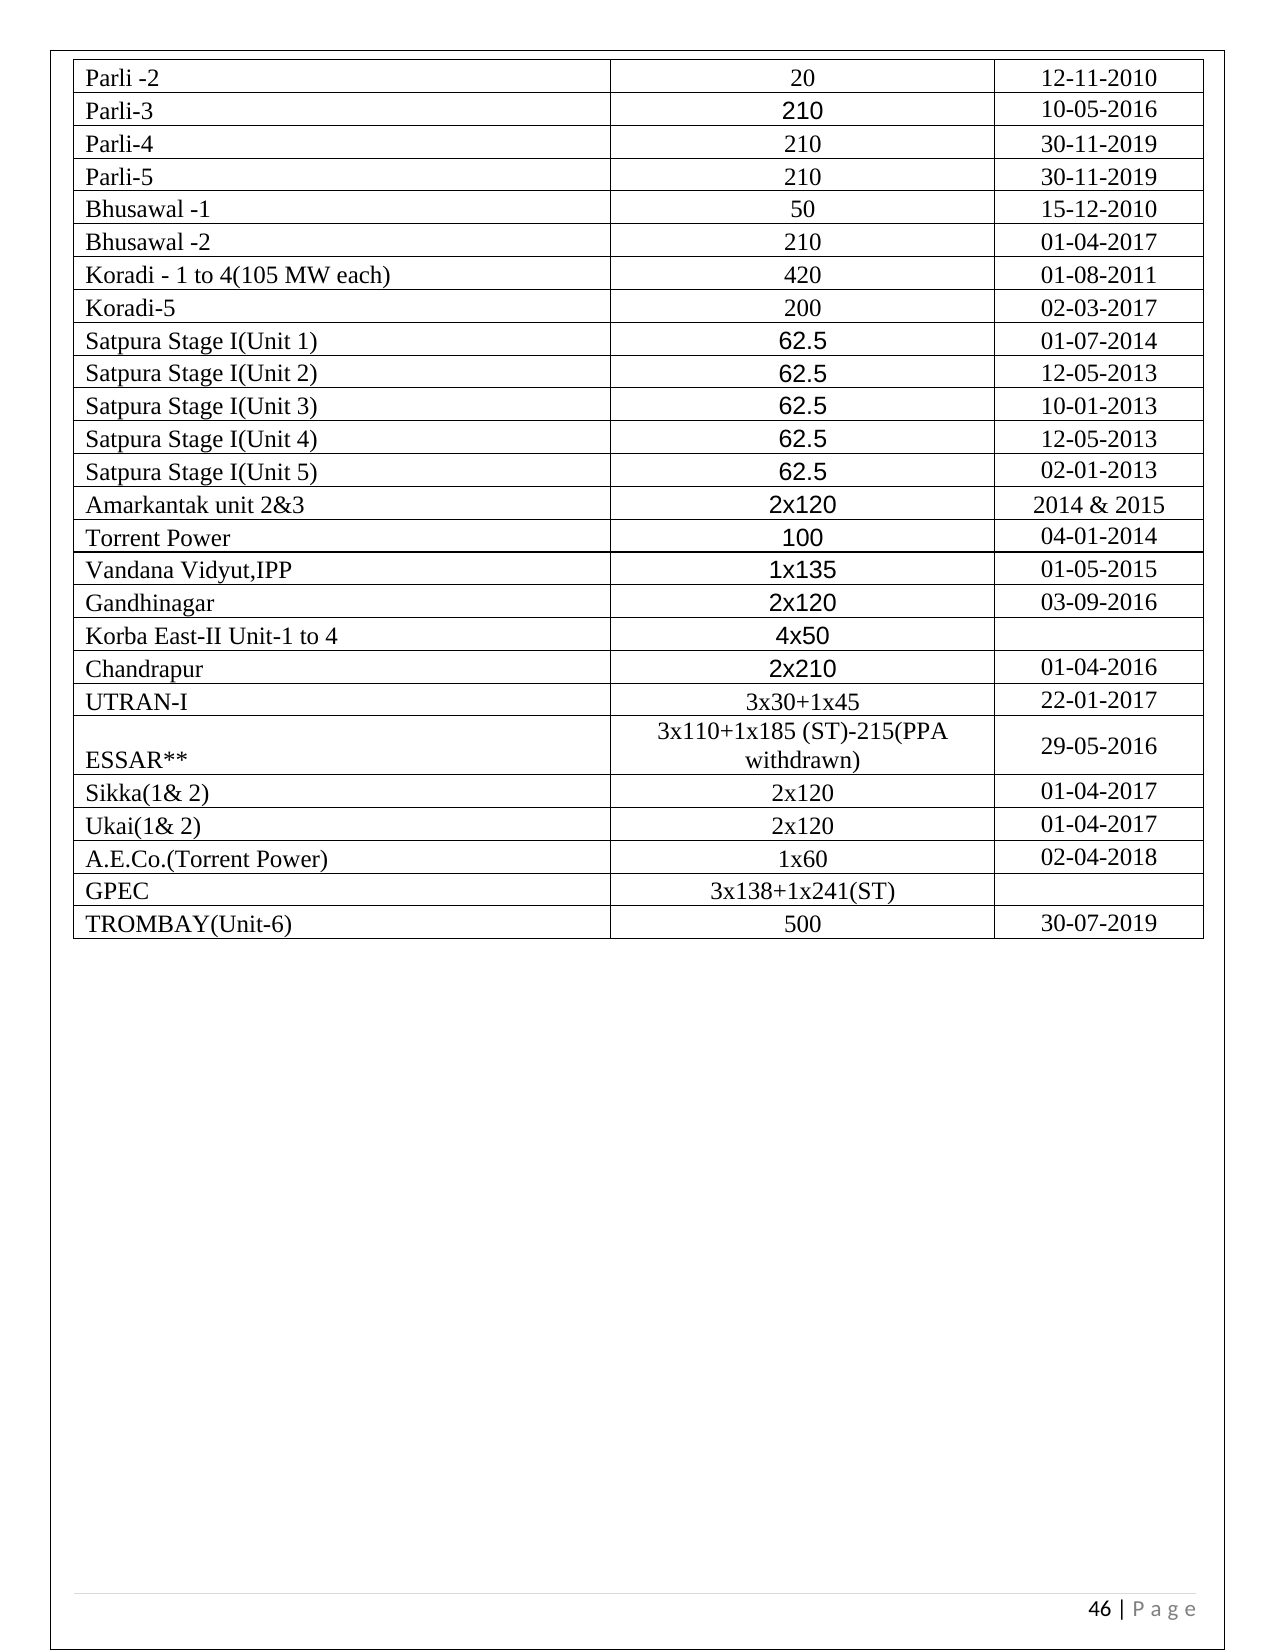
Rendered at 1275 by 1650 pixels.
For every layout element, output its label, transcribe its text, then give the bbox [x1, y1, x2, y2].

table_cell Sikka(1& 2) [74, 775, 610, 807]
table_cell Satpura Stage I(Unit 2) [74, 356, 610, 387]
table_cell 01-07-2014 [995, 323, 1203, 354]
table_cell Korba East-II Unit-1 to 4 [74, 618, 610, 650]
table_cell 20 [611, 60, 994, 92]
table_cell 29-05-2016 [995, 716, 1203, 774]
table_cell 01-05-2015 [995, 553, 1203, 584]
table_cell TROMBAY(Unit-6) [74, 906, 610, 938]
table_cell 04-01-2014 [995, 520, 1203, 551]
table_cell 02-01-2013 [995, 454, 1203, 486]
table_cell 12-11-2010 [995, 60, 1203, 92]
table_cell 02-04-2018 [995, 841, 1203, 872]
table_cell 210 [611, 159, 994, 190]
table_cell 03-09-2016 [995, 585, 1203, 617]
table_cell 10-01-2013 [995, 388, 1203, 420]
table_cell UTRAN-I [74, 684, 610, 715]
table_cell 3x30+1x45 [611, 684, 994, 715]
table_cell 12-05-2013 [995, 356, 1203, 387]
table_cell Chandrapur [74, 651, 610, 683]
table_cell Satpura Stage I(Unit 3) [74, 388, 610, 420]
table_cell 4x50 [611, 618, 994, 650]
table_cell Parli-3 [74, 93, 610, 125]
table_cell 100 [611, 520, 994, 551]
table_cell 62.5 [611, 454, 994, 486]
table_cell 22-01-2017 [995, 684, 1203, 715]
table_cell 30-07-2019 [995, 906, 1203, 938]
table_cell 30-11-2019 [995, 159, 1203, 190]
table_cell 1x60 [611, 841, 994, 872]
table_cell 2x120 [611, 487, 994, 518]
table_cell Amarkantak unit 2&3 [74, 487, 610, 518]
table_cell Vandana Vidyut,IPP [74, 553, 610, 584]
table_cell 62.5 [611, 421, 994, 453]
table_cell 01-04-2017 [995, 775, 1203, 807]
table_cell Bhusawal -1 [74, 191, 610, 223]
table_cell Satpura Stage I(Unit 4) [74, 421, 610, 453]
table_cell 10-05-2016 [995, 93, 1203, 125]
table_cell Satpura Stage I(Unit 5) [74, 454, 610, 486]
table_cell 3x138+1x241(ST) [611, 874, 994, 905]
table_cell Koradi - 1 to 4(105 MW each) [74, 257, 610, 289]
table_cell [995, 874, 1203, 905]
table_cell 01-08-2011 [995, 257, 1203, 289]
table_cell 62.5 [611, 356, 994, 387]
table_cell 30-11-2019 [995, 126, 1203, 158]
table_cell 210 [611, 93, 994, 125]
table_cell 420 [611, 257, 994, 289]
table_cell 1x135 [611, 553, 994, 584]
table_cell 2x120 [611, 775, 994, 807]
table_cell A.E.Co.(Torrent Power) [74, 841, 610, 872]
table_cell Parli-5 [74, 159, 610, 190]
table_cell Ukai(1& 2) [74, 808, 610, 839]
table_cell 500 [611, 906, 994, 938]
table_cell 62.5 [611, 388, 994, 420]
table_cell 15-12-2010 [995, 191, 1203, 223]
table_cell 01-04-2017 [995, 224, 1203, 256]
table_cell 01-04-2017 [995, 808, 1203, 839]
table_cell Gandhinagar [74, 585, 610, 617]
table_cell 2014 & 2015 [995, 487, 1203, 518]
table_cell 62.5 [611, 323, 994, 354]
table_cell Torrent Power [74, 520, 610, 551]
table_cell [995, 618, 1203, 650]
table_cell 02-03-2017 [995, 290, 1203, 322]
table_cell 01-04-2016 [995, 651, 1203, 683]
table_cell 210 [611, 126, 994, 158]
table_cell Satpura Stage I(Unit 1) [74, 323, 610, 354]
table_cell Parli-4 [74, 126, 610, 158]
table_cell 3x110+1x185 (ST)-215(PPA withdrawn) [611, 716, 994, 774]
table_cell ESSAR** [74, 716, 610, 774]
table_cell 12-05-2013 [995, 421, 1203, 453]
table_cell GPEC [74, 874, 610, 905]
table_cell 2x120 [611, 585, 994, 617]
table_cell Bhusawal -2 [74, 224, 610, 256]
table_cell 2x210 [611, 651, 994, 683]
table_cell Koradi-5 [74, 290, 610, 322]
table_cell Parli -2 [74, 60, 610, 92]
table_cell 50 [611, 191, 994, 223]
table_cell 210 [611, 224, 994, 256]
table_cell 200 [611, 290, 994, 322]
table_cell 2x120 [611, 808, 994, 839]
